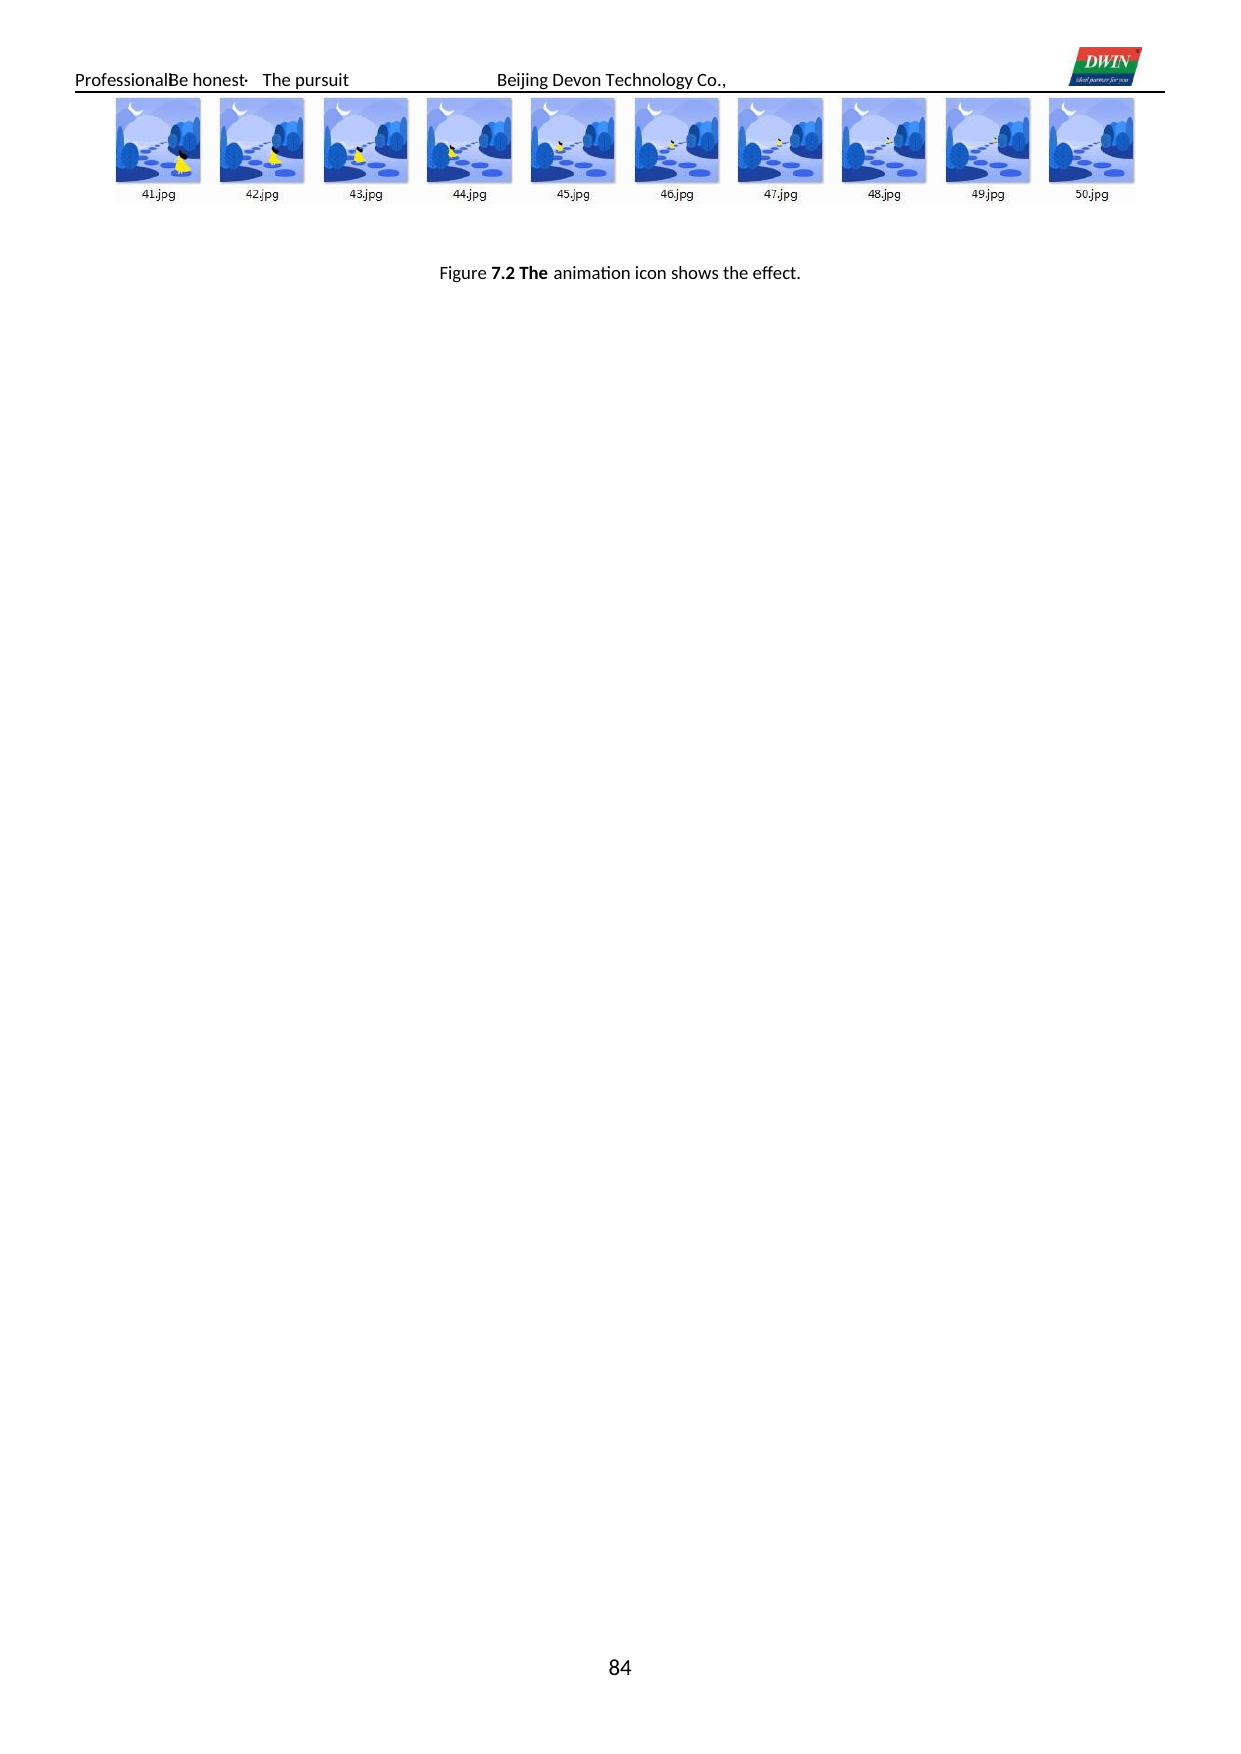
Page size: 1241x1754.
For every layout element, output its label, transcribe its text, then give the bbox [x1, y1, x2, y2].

picture [113, 95, 1136, 204]
picture [1068, 47, 1142, 86]
text Figure 7.2 The animation icon shows the effect. [107, 261, 1134, 284]
